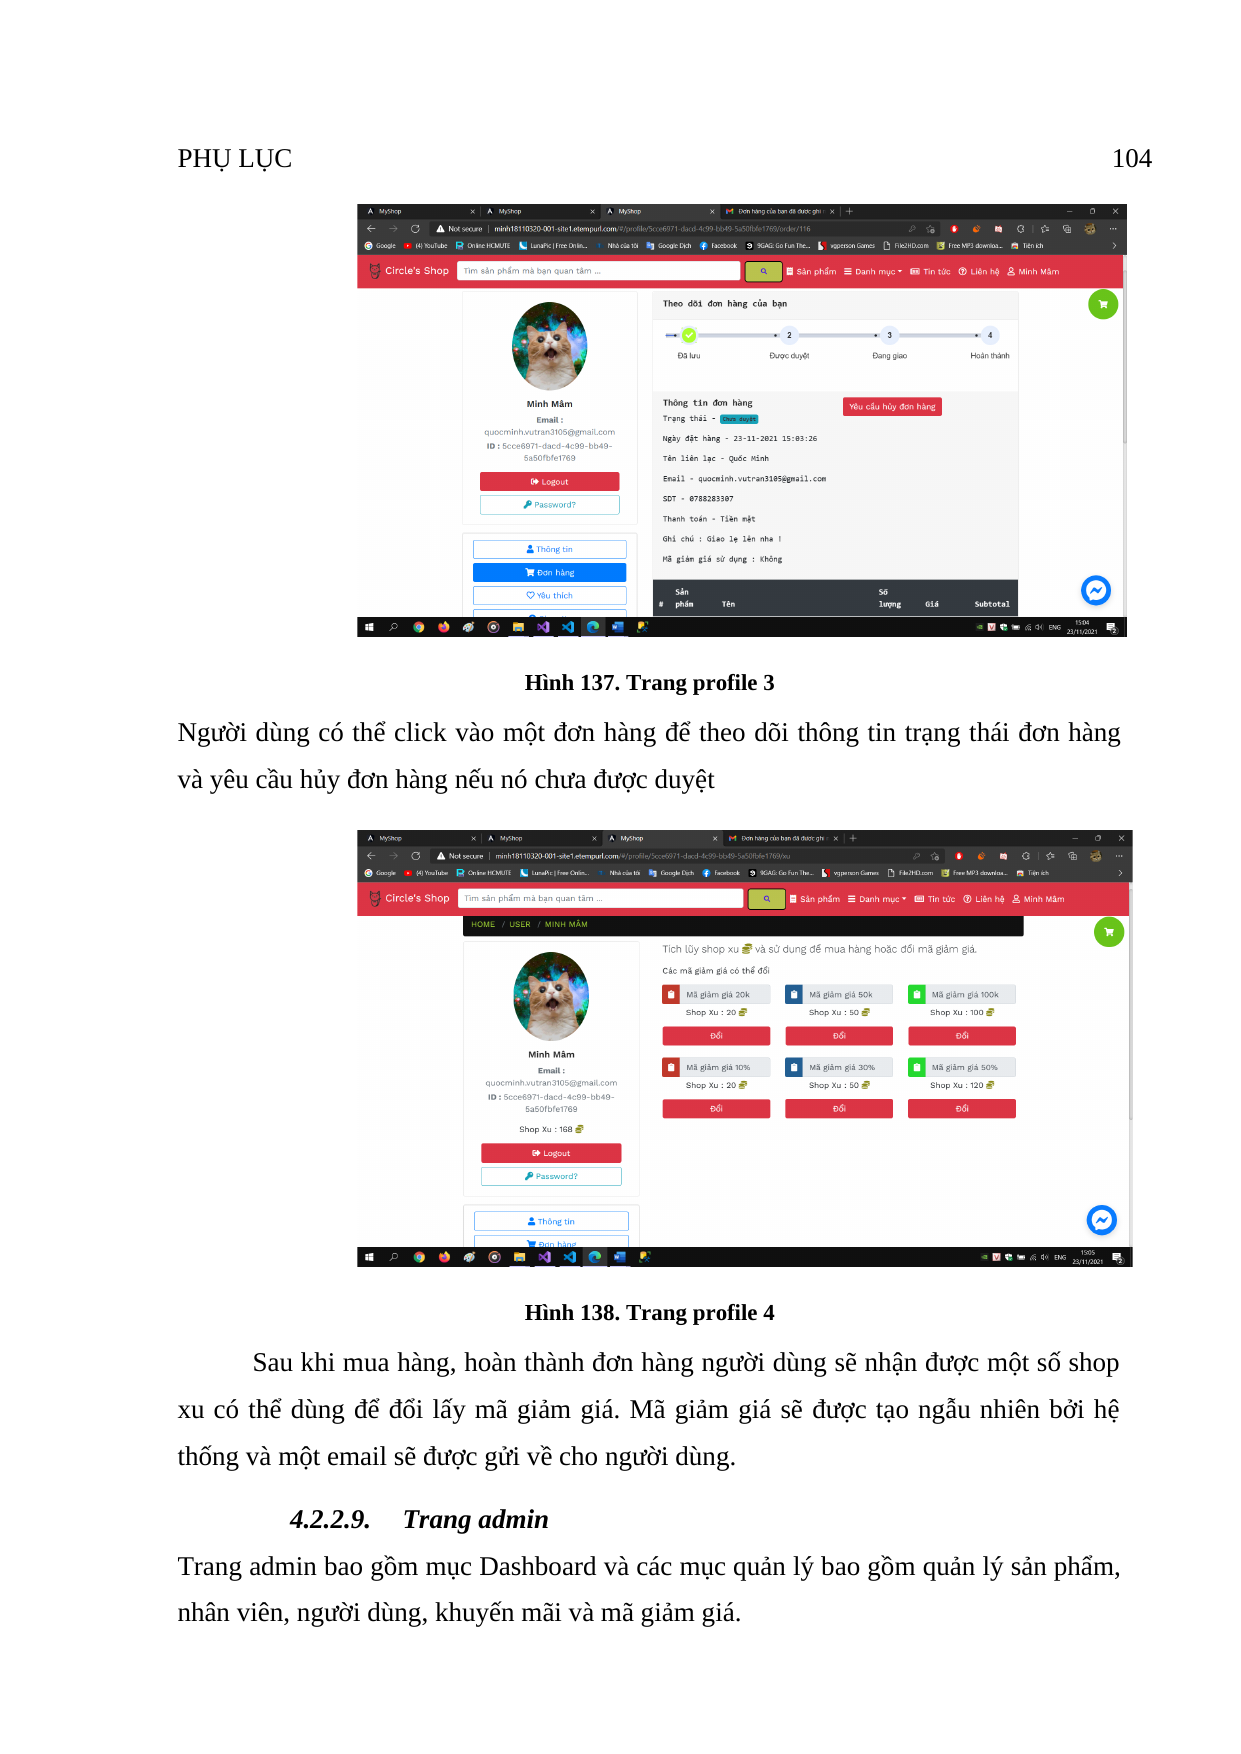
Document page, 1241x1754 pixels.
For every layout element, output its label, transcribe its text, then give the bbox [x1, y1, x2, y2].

picture [357, 204, 1127, 637]
picture [357, 830, 1133, 1267]
text Sau khi mua hàng, hoàn thành đơn hàng người dùng sẽ nhận được một số shop xu có thể dùng để đổi lấy mã giảm giá. Mã giảm giá sẽ được tạo ngẫu nhiên bởi hệ thống và một email sẽ được gửi về cho người dùng. [177, 1346, 1122, 1471]
text Người dùng có thể click vào một đơn hàng để theo dõi thông tin trạng thái đơn hàng và yêu cầu hủy đơn hàng nếu nó chưa được duyệt [177, 716, 1122, 794]
list Trang admin bao gồm mục Dashboard và các mục quản lý bao gồm quản lý sản phẩm, nhân viên, người dùng, khuyến mãi và mã giảm giá. [177, 1549, 1122, 1627]
list Trang admin [290, 1503, 1122, 1534]
